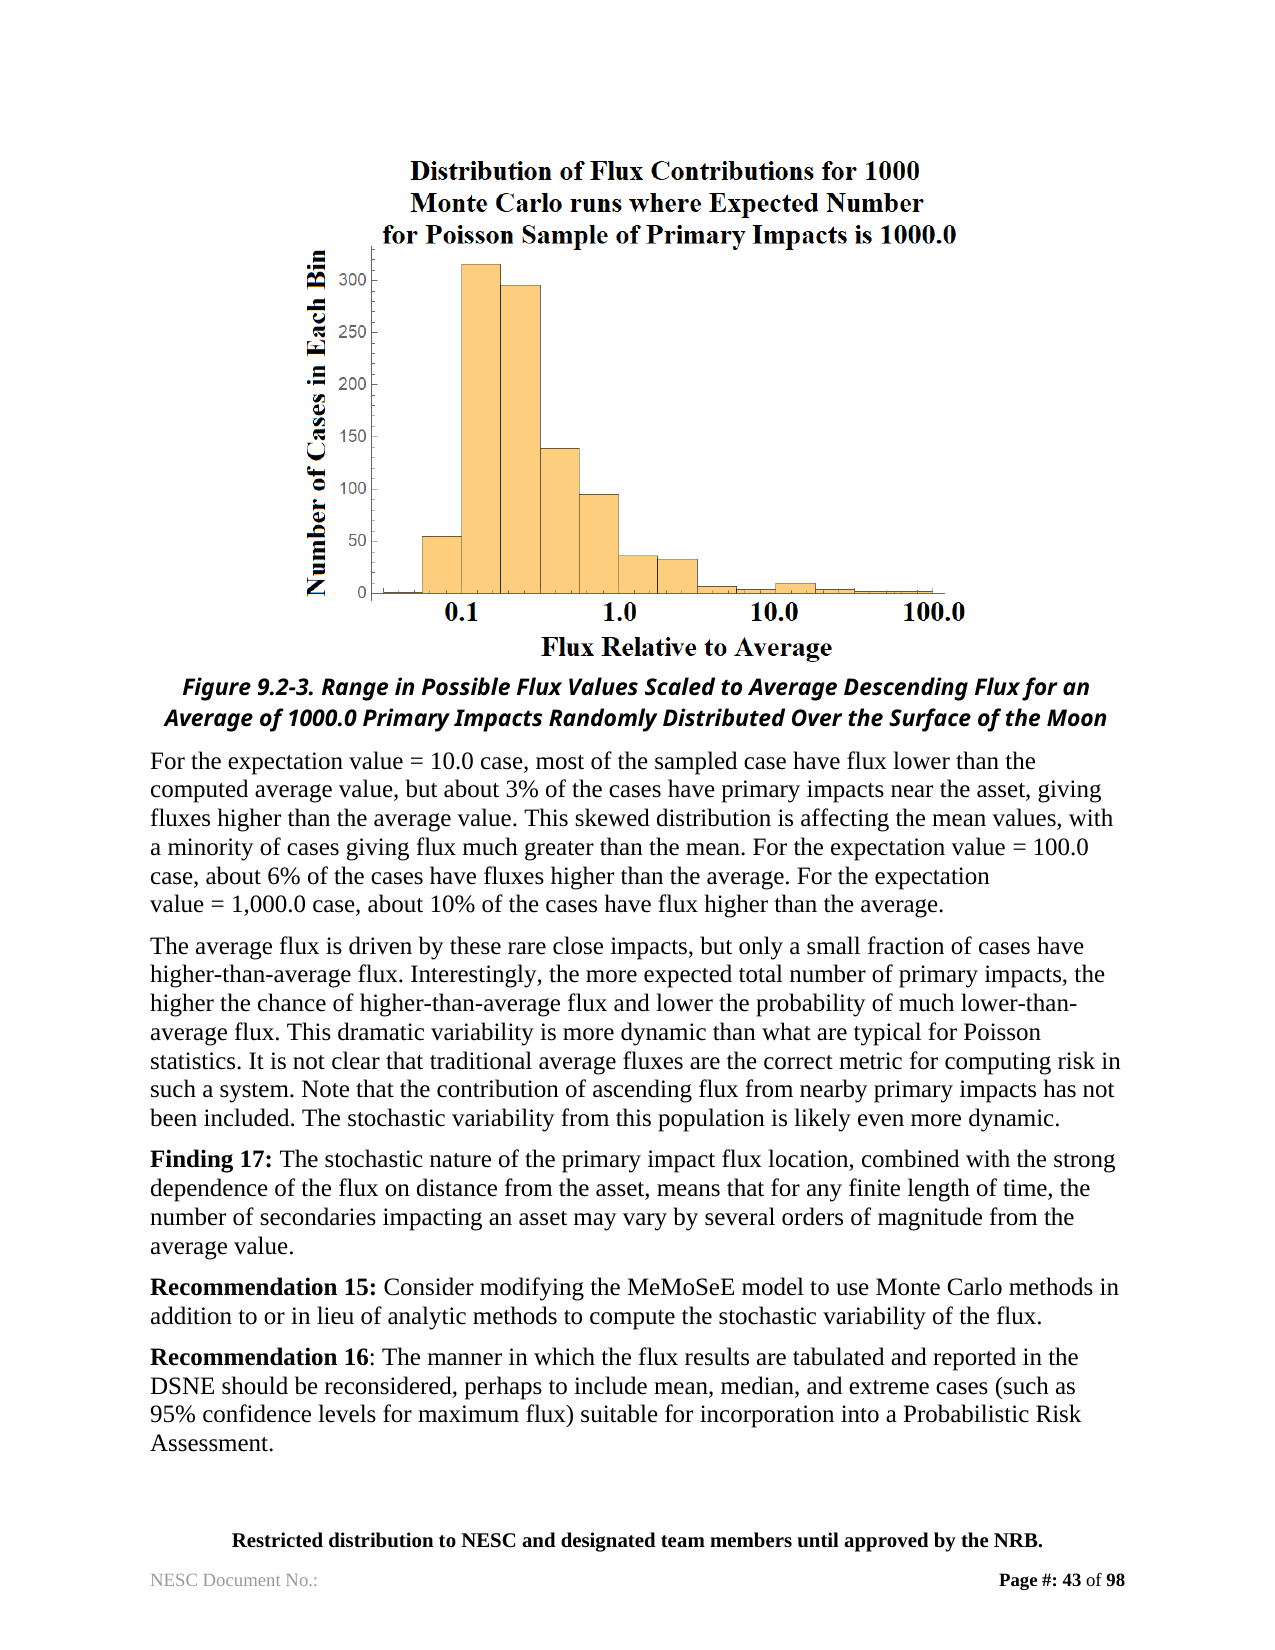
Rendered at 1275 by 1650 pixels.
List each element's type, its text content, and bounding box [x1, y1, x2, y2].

text Figure 9.2-3. Range in Possible Flux Values Scaled to Average Descending Flux for an Average of 1000.0 Primary Impacts Randomly Distributed Over the Surface of the Moon [150, 671, 1125, 733]
text For the expectation value = 10.0 case, most of the sampled case have flux lower than the computed average value, but about 3% of the cases have primary impacts near the asset, giving fluxes higher than the average value. This skewed distribution is affecting the mean values, with a minority of cases giving flux much greater than the mean. For the expectation value = 100.0 case, about 6% of the cases have fluxes higher than the average. For the expectation value = 1,000.0 case, about 10% of the cases have flux higher than the average. [150, 746, 1125, 918]
text Finding 17: The stochastic nature of the primary impact flux location, combined with the strong dependence of the flux on distance from the asset, means that for any finite length of time, the number of secondaries impacting an asset may vary by several orders of magnitude from the average value. [150, 1144, 1125, 1259]
picture [290, 150, 985, 665]
text The average flux is driven by these rare close impacts, but only a small fraction of cases have higher-than-average flux. Interestingly, the more expected total number of primary impacts, the higher the chance of higher-than-average flux and lower the probability of much lower-than-average flux. This dramatic variability is more dynamic than what are typical for Poisson statistics. It is not clear that traditional average fluxes are the correct metric for computing risk in such a system. Note that the contribution of ascending flux from nearby primary impacts has not been included. The stochastic variability from this population is likely even more dynamic. [150, 931, 1125, 1132]
text Recommendation 16: The manner in which the flux results are tabulated and reported in the DSNE should be reconsidered, perhaps to include mean, median, and extreme cases (such as 95% confidence levels for maximum flux) suitable for incorporation into a Probabilistic Risk Assessment. [150, 1342, 1125, 1457]
text Recommendation 15: Consider modifying the MeMoSeE model to use Monte Carlo methods in addition to or in lieu of analytic methods to compute the stochastic variability of the flux. [150, 1272, 1125, 1329]
